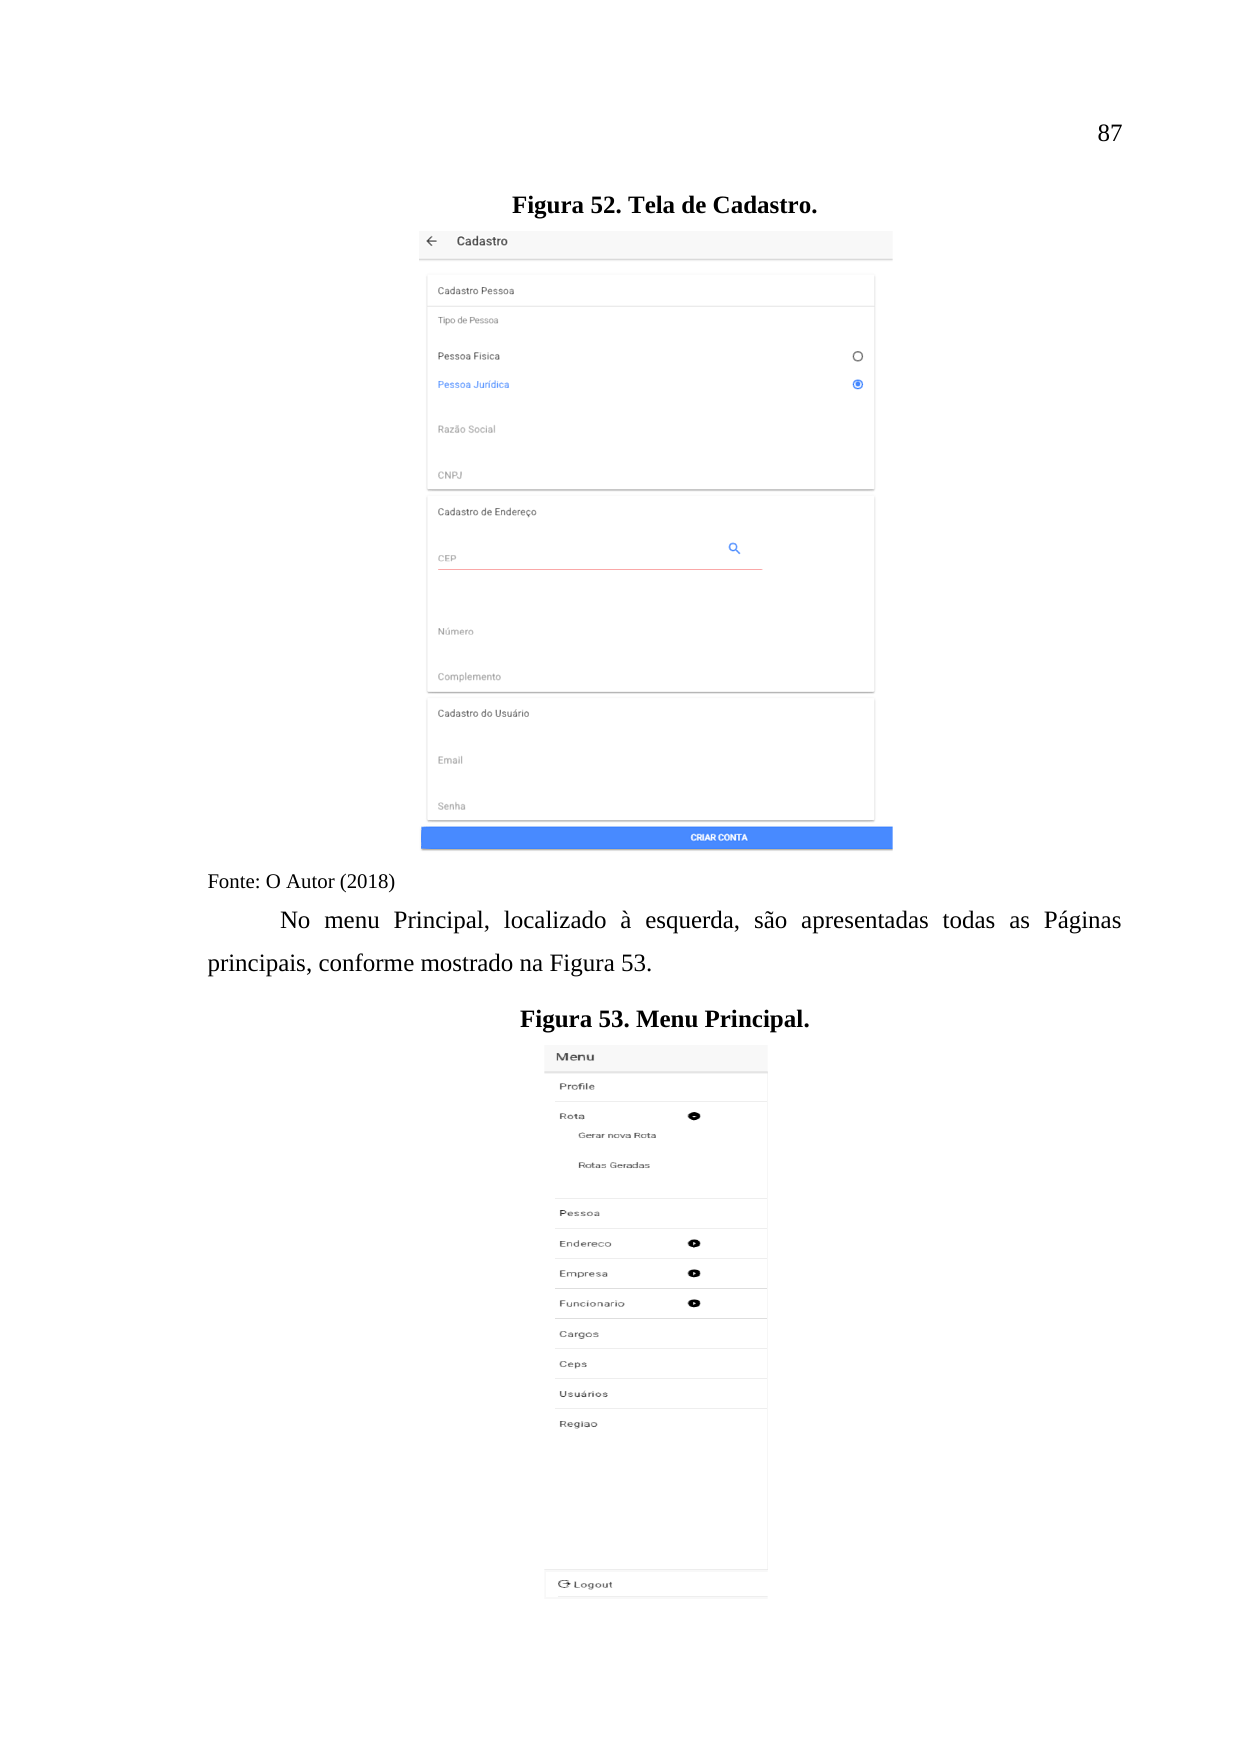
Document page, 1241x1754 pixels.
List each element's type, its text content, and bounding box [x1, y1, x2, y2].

picture [419, 231, 893, 855]
text Figura 52. Tela de Cadastro. [207, 190, 1122, 218]
picture [544, 1045, 768, 1599]
text Fonte: O Autor (2018) [207, 869, 1122, 893]
text No menu Principal, localizado à esquerda, são apresentadas todas as Páginas principais, conforme mostrado na Figura 53. [207, 905, 1122, 977]
text Figura 53. Menu Principal. [207, 1004, 1122, 1033]
